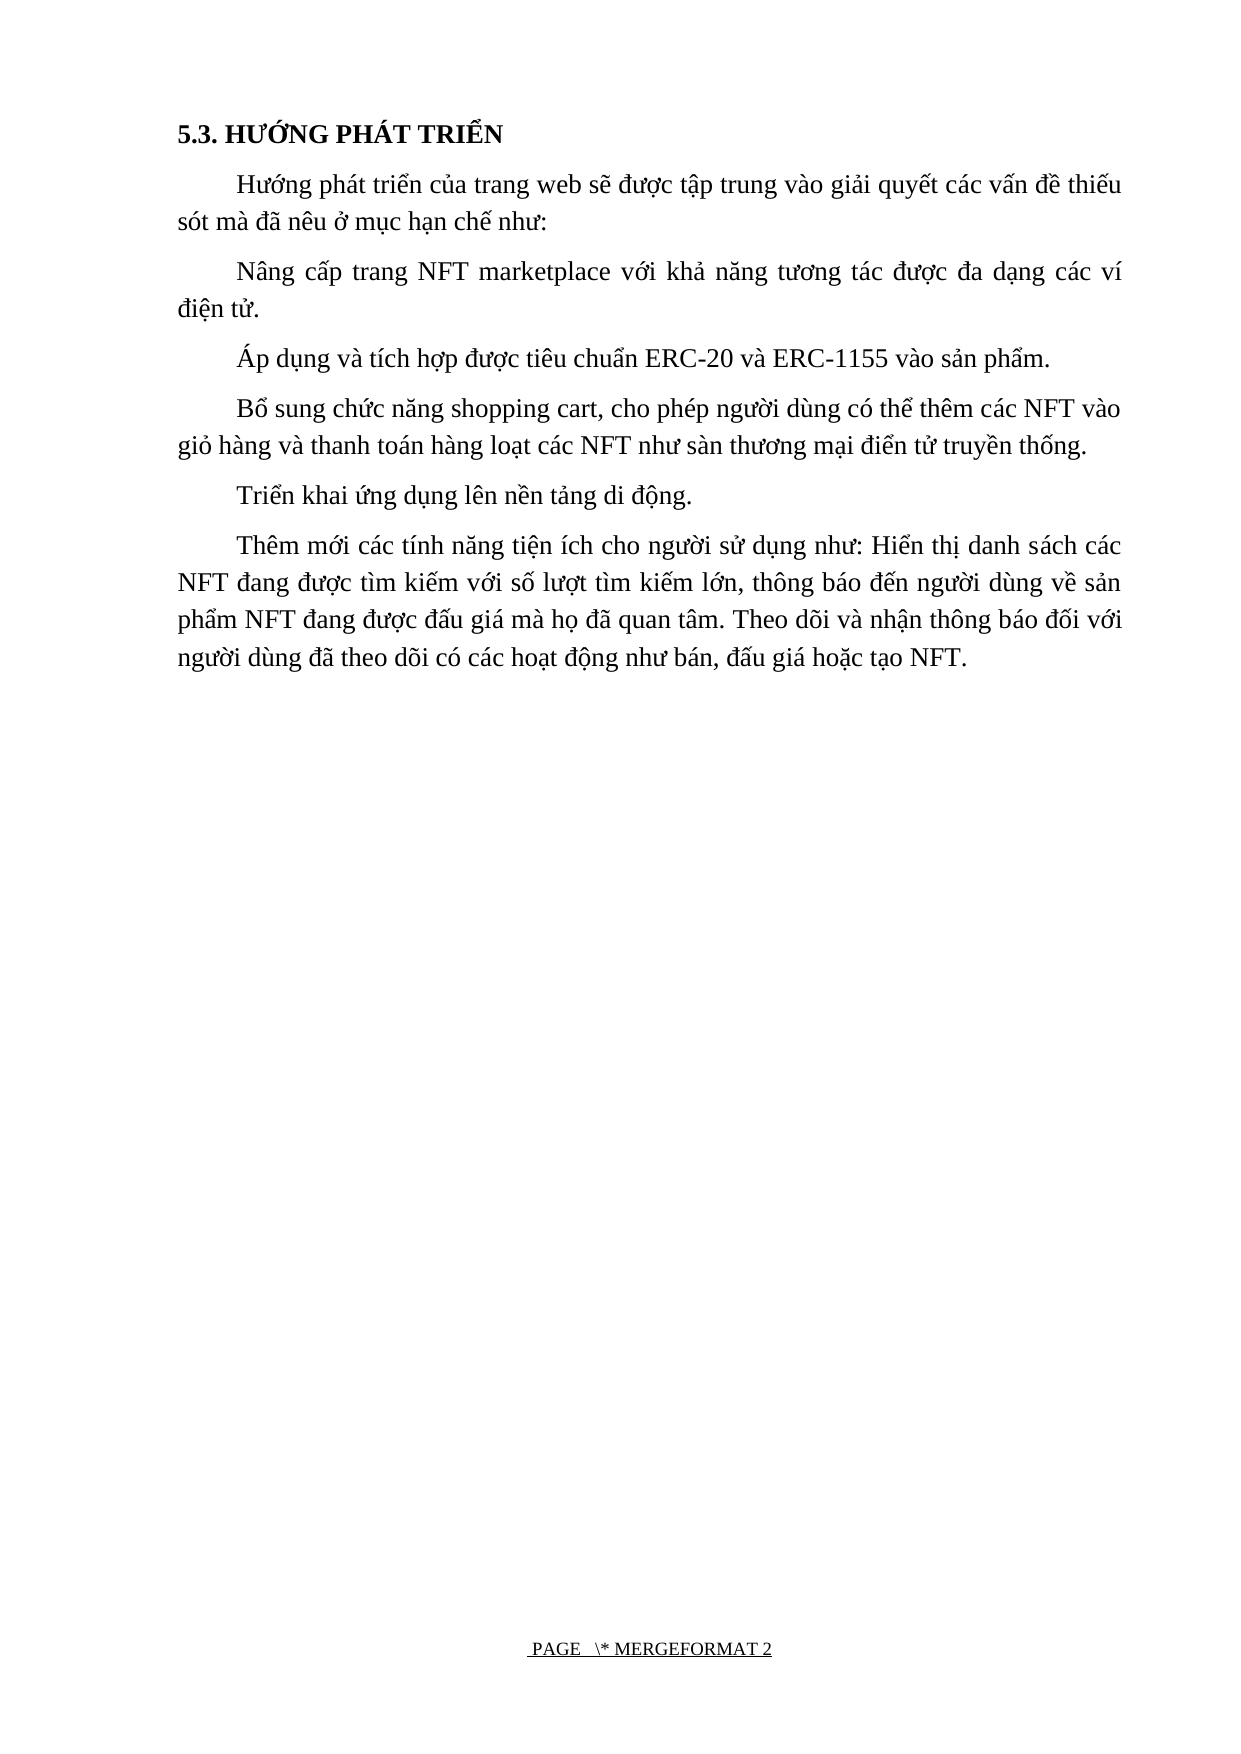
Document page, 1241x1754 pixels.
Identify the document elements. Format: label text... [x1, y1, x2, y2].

list Triển khai ứng dụng lên nền tảng di động. [177, 479, 1122, 510]
list Hướng phát triển của trang web sẽ được tập trung vào giải quyết các vấn đề thiếu sót mà đã nêu ở mục hạn chế như: [177, 168, 1122, 236]
list Bổ sung chức năng shopping cart, cho phép người dùng có thể thêm các NFT vào giỏ hàng và thanh toán hàng loạt các NFT như sàn thương mại điển tử truyền thống. [177, 392, 1122, 460]
list Nâng cấp trang NFT marketplace với khả năng tương tác được đa dạng các ví điện tử. [177, 255, 1122, 323]
list Thêm mới các tính năng tiện ích cho người sử dụng như: Hiển thị danh sách các NFT đang được tìm kiếm với số lượt tìm kiếm lớn, thông báo đến người dùng về sản phẩm NFT đang được đấu giá mà họ đã quan tâm. Theo dõi và nhận thông báo đối với người dùng đã theo dõi có các hoạt động như bán, đấu giá hoặc tạo NFT. [177, 529, 1122, 672]
subtitle 5.3. HƯỚNG PHÁT TRIỂN [177, 118, 1122, 149]
list Áp dụng và tích hợp được tiêu chuẩn ERC-20 và ERC-1155 vào sản phẩm. [177, 342, 1122, 373]
